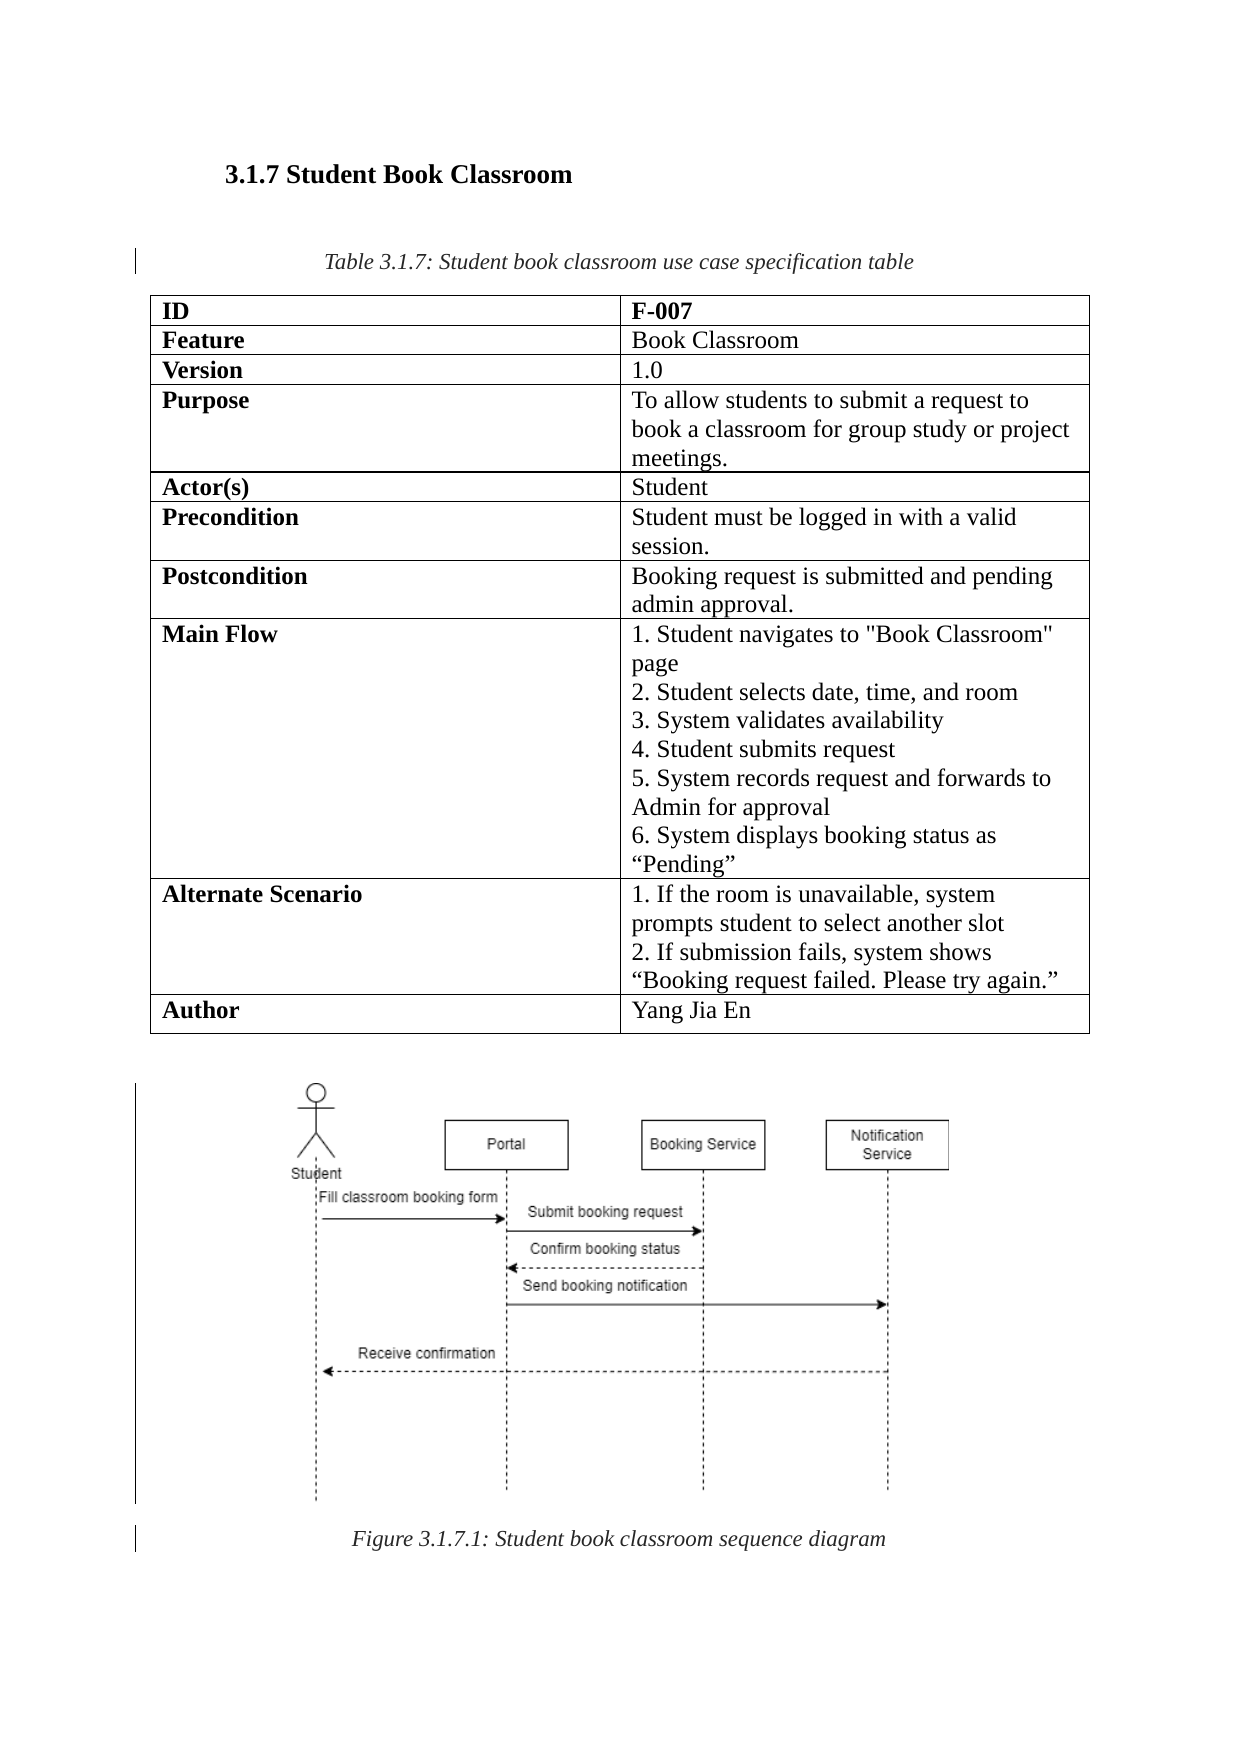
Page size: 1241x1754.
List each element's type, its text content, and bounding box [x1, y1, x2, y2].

table_cell Alternate Scenario [151, 879, 620, 994]
table_cell Yang Jia En [621, 995, 1089, 1032]
text Table 3.1.7: Student book classroom use case specification table [150, 248, 1090, 274]
table_cell Postcondition [151, 561, 620, 618]
table_cell Booking request is submitted and pending admin approval. [621, 561, 1089, 618]
table_header ID [151, 296, 620, 324]
table_cell Book Classroom [621, 326, 1089, 354]
table_header F-007 [621, 296, 1089, 324]
table_cell Author [151, 995, 620, 1032]
table_cell 1.0 [621, 355, 1089, 384]
picture [291, 1083, 949, 1505]
subtitle 3.1.7 Student Book Classroom [150, 158, 1090, 189]
table_cell Actor(s) [151, 473, 620, 501]
table_cell Precondition [151, 502, 620, 560]
table_cell Main Flow [151, 619, 620, 878]
table_cell To allow students to submit a request to book a classroom for group study or project meetings. [621, 385, 1089, 471]
table_cell 1. If the room is unavailable, system prompts student to select another slot 2. If submission fails, system shows “Booking request failed. Please try again.” [621, 879, 1089, 994]
table_cell Student [621, 473, 1089, 501]
table_cell Student must be logged in with a valid session. [621, 502, 1089, 560]
table_cell Feature [151, 326, 620, 354]
table_cell Version [151, 355, 620, 384]
table_cell 1. Student navigates to "Book Classroom" page 2. Student selects date, time, and room 3. System validates availability 4. Student submits request 5. System records request and forwards to Admin for approval 6. System displays booking status as “Pending” [621, 619, 1089, 878]
table_cell Purpose [151, 385, 620, 471]
text Figure 3.1.7.1: Student book classroom sequence diagram [150, 1525, 1090, 1552]
